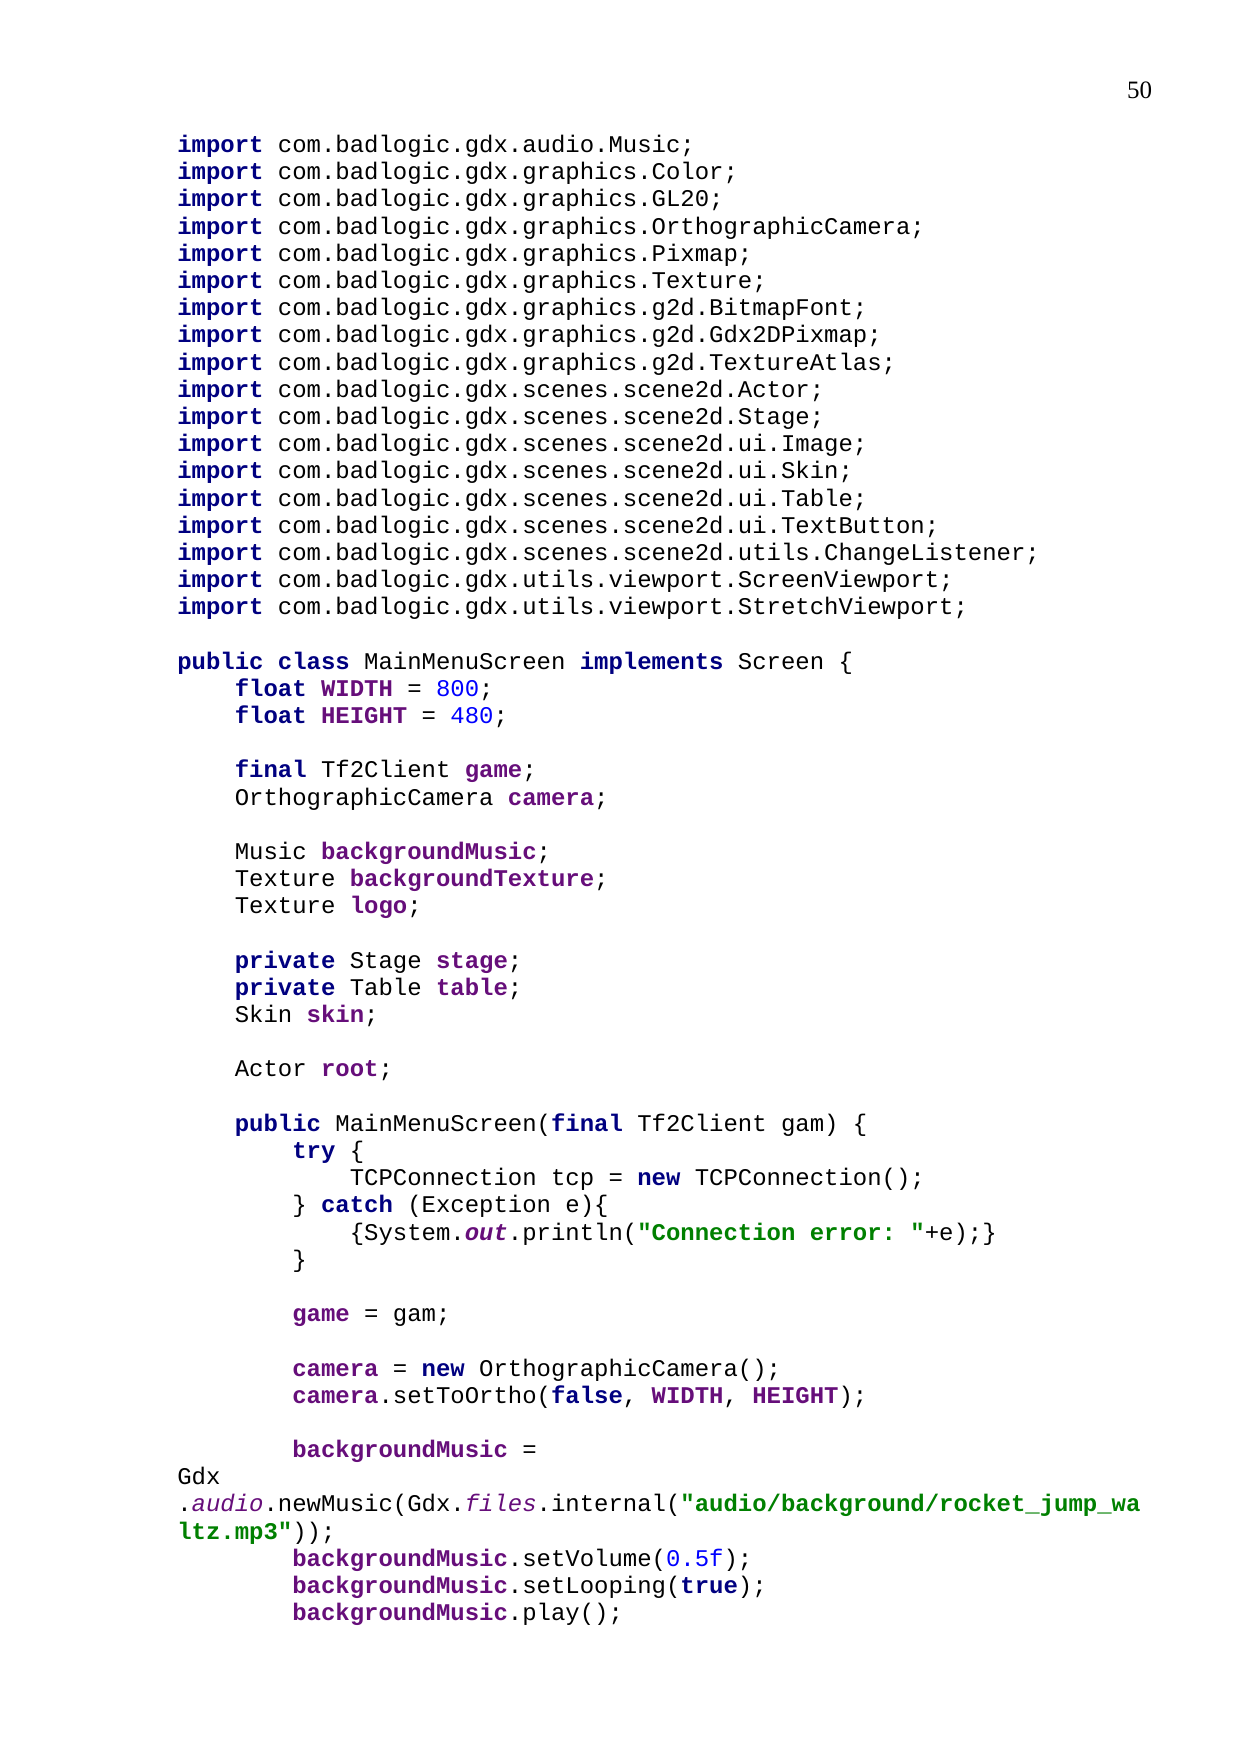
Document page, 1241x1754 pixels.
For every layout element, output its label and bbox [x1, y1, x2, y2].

text [177, 132, 1152, 1628]
